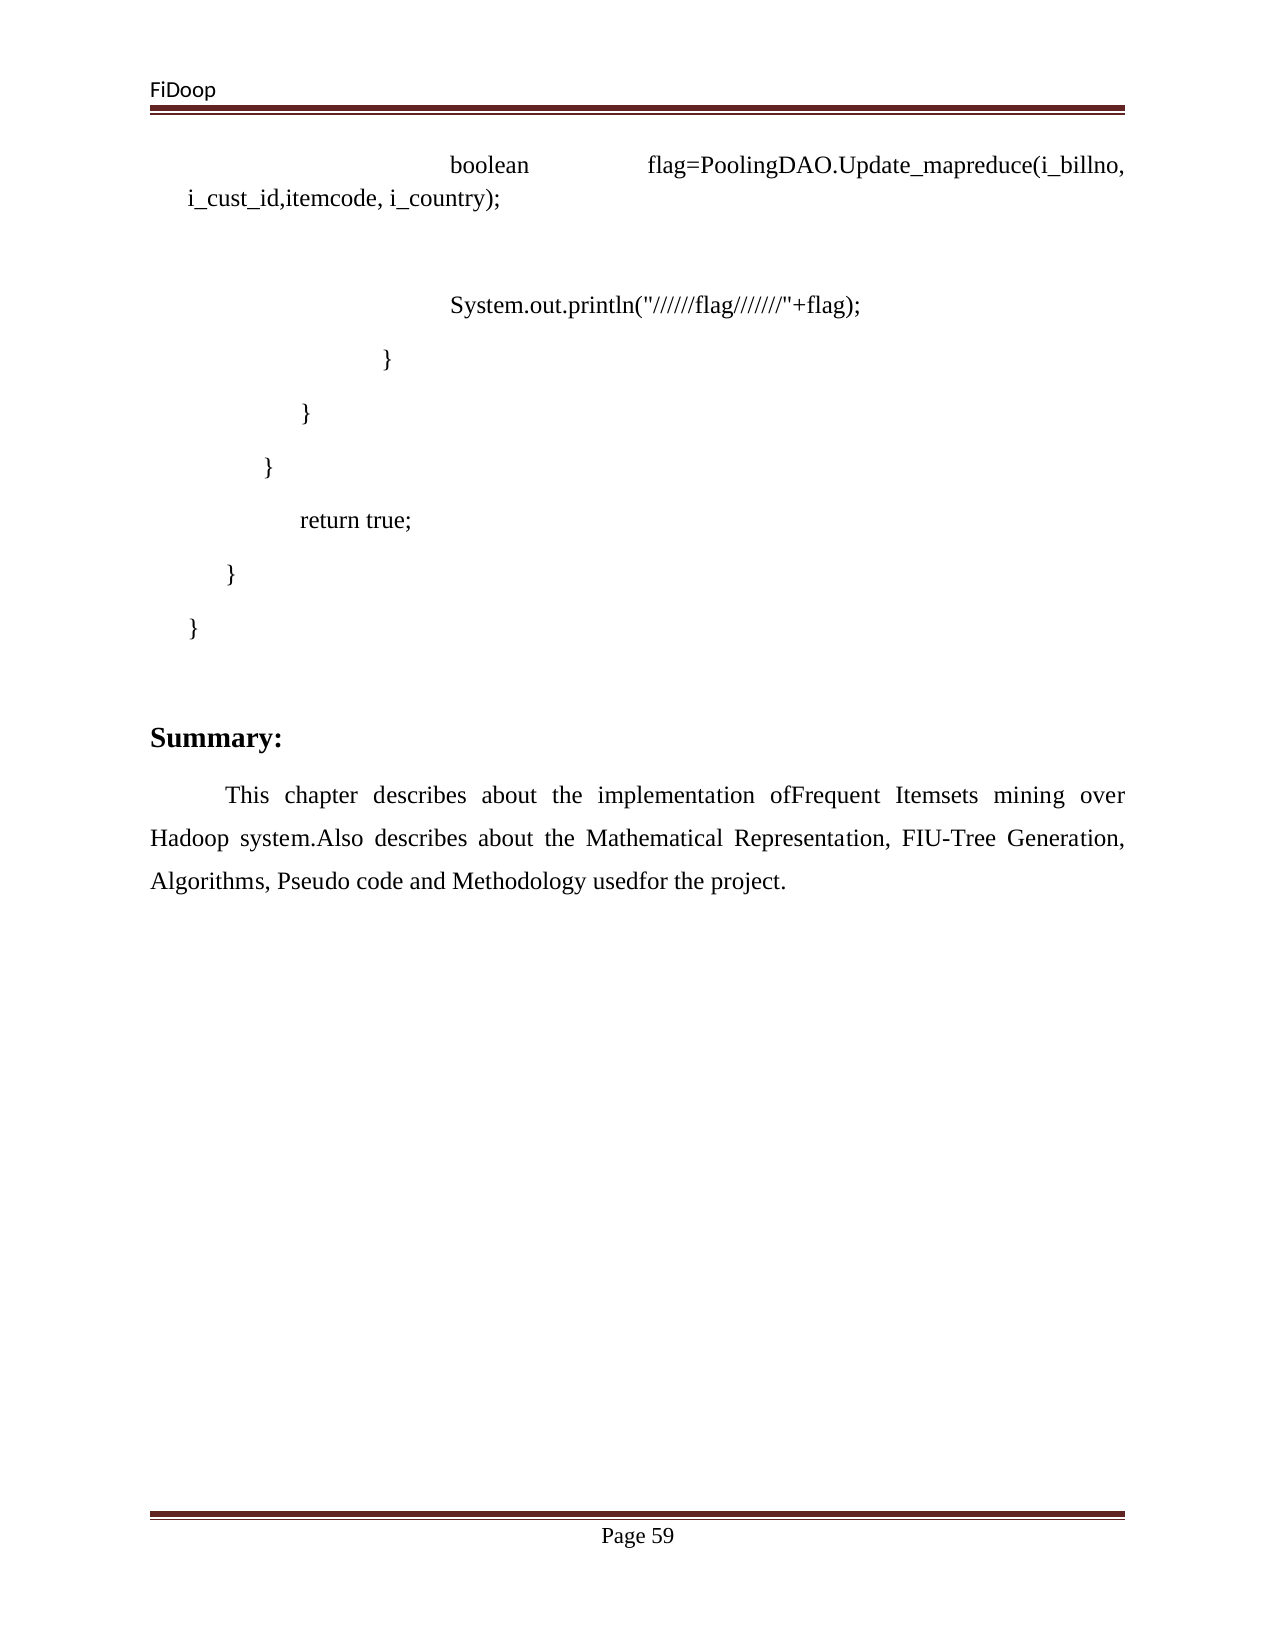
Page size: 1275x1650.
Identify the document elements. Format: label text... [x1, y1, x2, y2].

text } [187, 613, 1125, 642]
text System.out.println("//////flag///////"+flag); [187, 290, 1125, 319]
text } [187, 398, 1125, 426]
text return true; [187, 505, 1125, 534]
text } [187, 452, 1125, 480]
text This chapter d.escribes about the implementa.tion ofFrequen.t Itemsets minin.g ove.r Hadoop syste.m.Also describes about the Mathematical Representa.tion, FIU-Tree Genera.tion, Algorithm.s, Pseu.do code and Methodology usedfor the project. [150, 780, 1125, 895]
text Summary: [150, 720, 1125, 754]
text } [187, 559, 1125, 588]
text } [187, 344, 1125, 373]
text boolean flag=PoolingDAO.Update_mapreduce(i_billno, i_cust_id,itemcode, i_country); [187, 150, 1125, 212]
